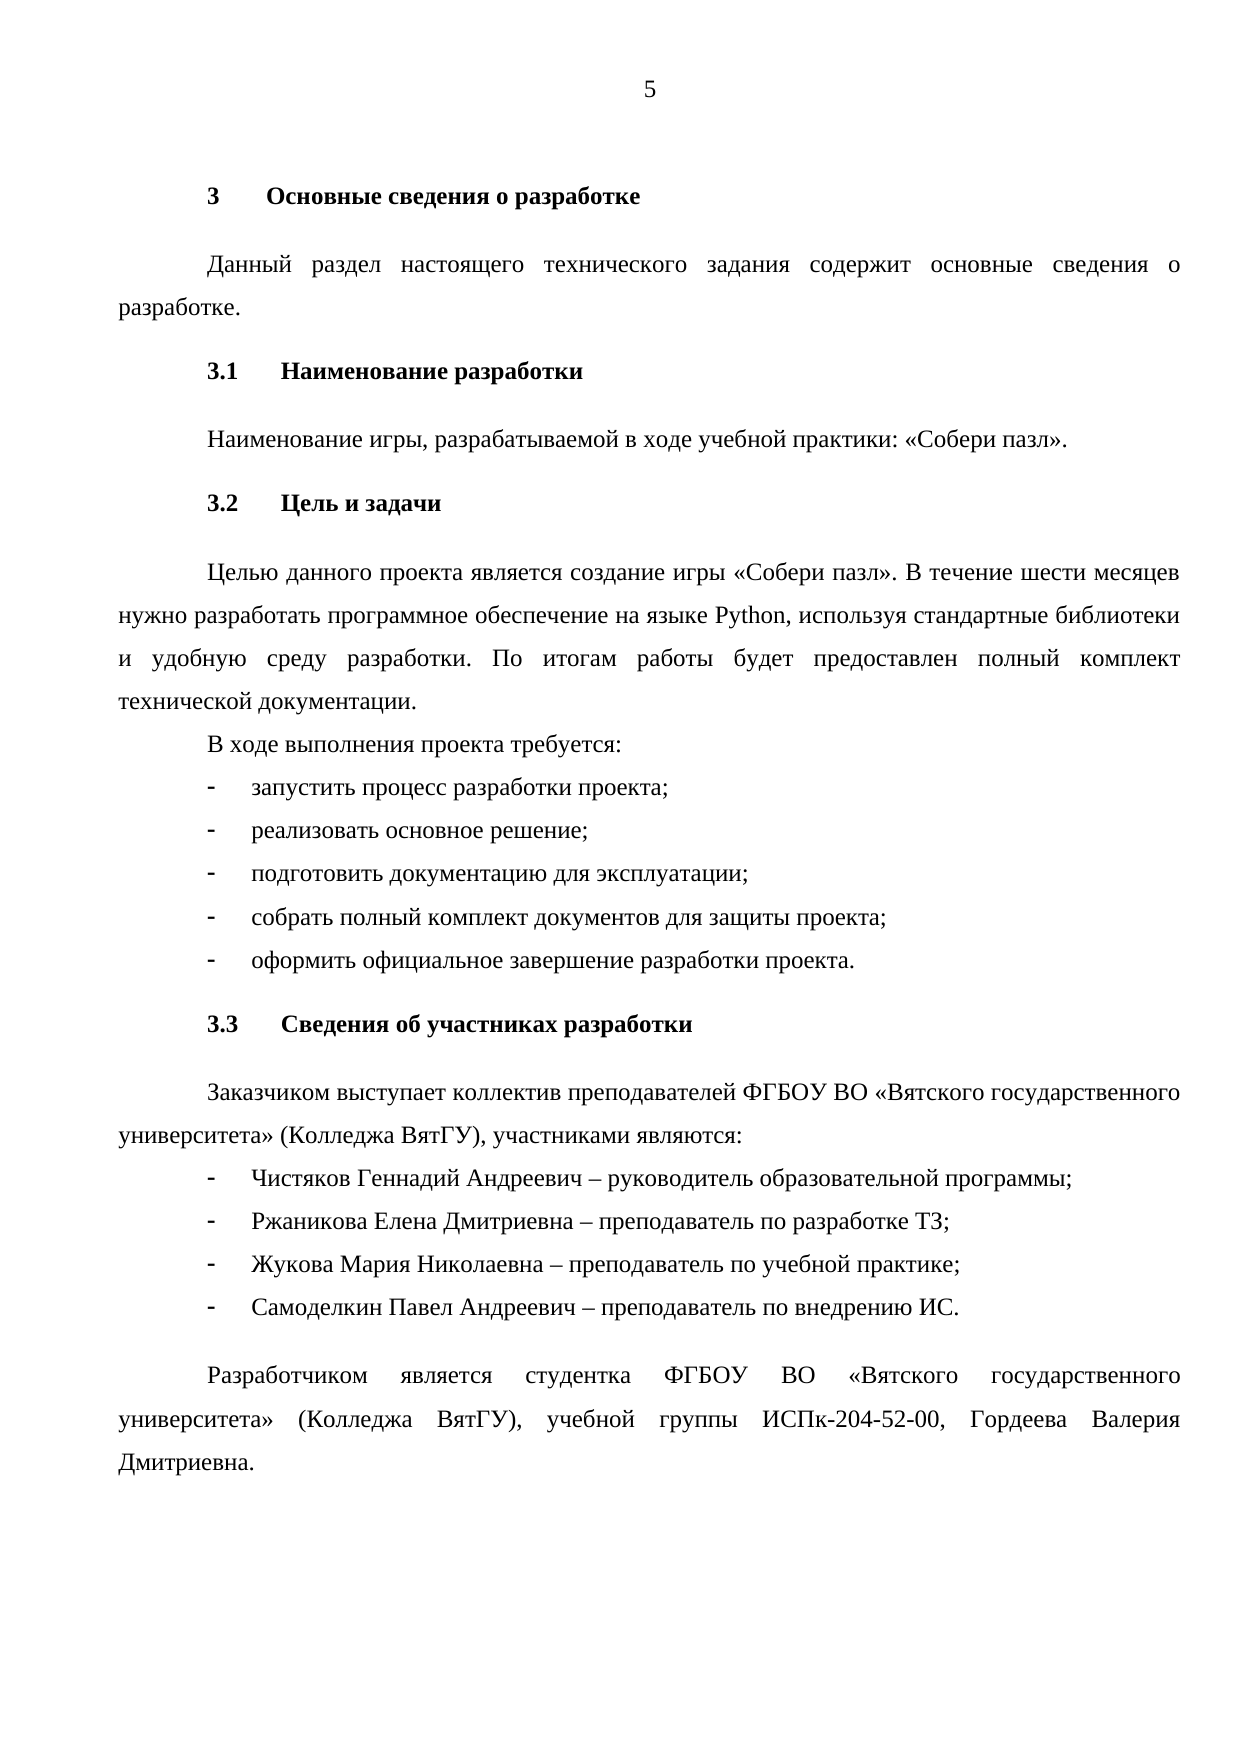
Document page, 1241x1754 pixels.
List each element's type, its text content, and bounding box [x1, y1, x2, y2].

list Самоделкин Павел Андреевич – преподаватель по внедрению ИС. [118, 1292, 1181, 1321]
list запустить процесс разработки проекта; [118, 772, 1181, 801]
subtitle Основные сведения о разработке [118, 181, 1181, 210]
text Целью данного проекта является создание игры «Собери пазл». В течение шести месяцев нужно разработать программное обеспечение на языке Python, используя стандартные библиотеки и удобную среду разработки. По итогам работы будет предоставлен полный комплект технической документации. [118, 557, 1181, 715]
text Наименование игры, разрабатываемой в ходе учебной практики: «Собери пазл». [118, 424, 1181, 453]
list собрать полный комплект документов для защиты проекта; [118, 902, 1181, 930]
list Жукова Мария Николаевна – преподаватель по учебной практике; [118, 1249, 1181, 1278]
list подготовить документацию для эксплуатации; [118, 858, 1181, 887]
subtitle Сведения об участниках разработки [118, 1009, 1181, 1037]
text В ходе выполнения проекта требуется: [118, 729, 1181, 758]
list Чистяков Геннадий Андреевич – руководитель образовательной программы; [118, 1163, 1181, 1192]
text Заказчиком выступает коллектив преподавателей ФГБОУ ВО «Вятского государственного университета» (Колледжа ВятГУ), участниками являются: [118, 1077, 1181, 1149]
subtitle Наименование разработки [118, 356, 1181, 385]
text Данный раздел настоящего технического задания содержит основные сведения о разработке. [118, 249, 1181, 321]
subtitle Цель и задачи [118, 488, 1181, 517]
list оформить официальное завершение разработки проекта. [118, 945, 1181, 973]
text Разработчиком является студентка ФГБОУ ВО «Вятского государственного университета» (Колледжа ВятГУ), учебной группы ИСПк-204-52-00, Гордеева Валерия Дмитриевна. [118, 1361, 1181, 1476]
list реализовать основное решение; [118, 815, 1181, 844]
list Ржаникова Елена Дмитриевна – преподаватель по разработке ТЗ; [118, 1206, 1181, 1235]
